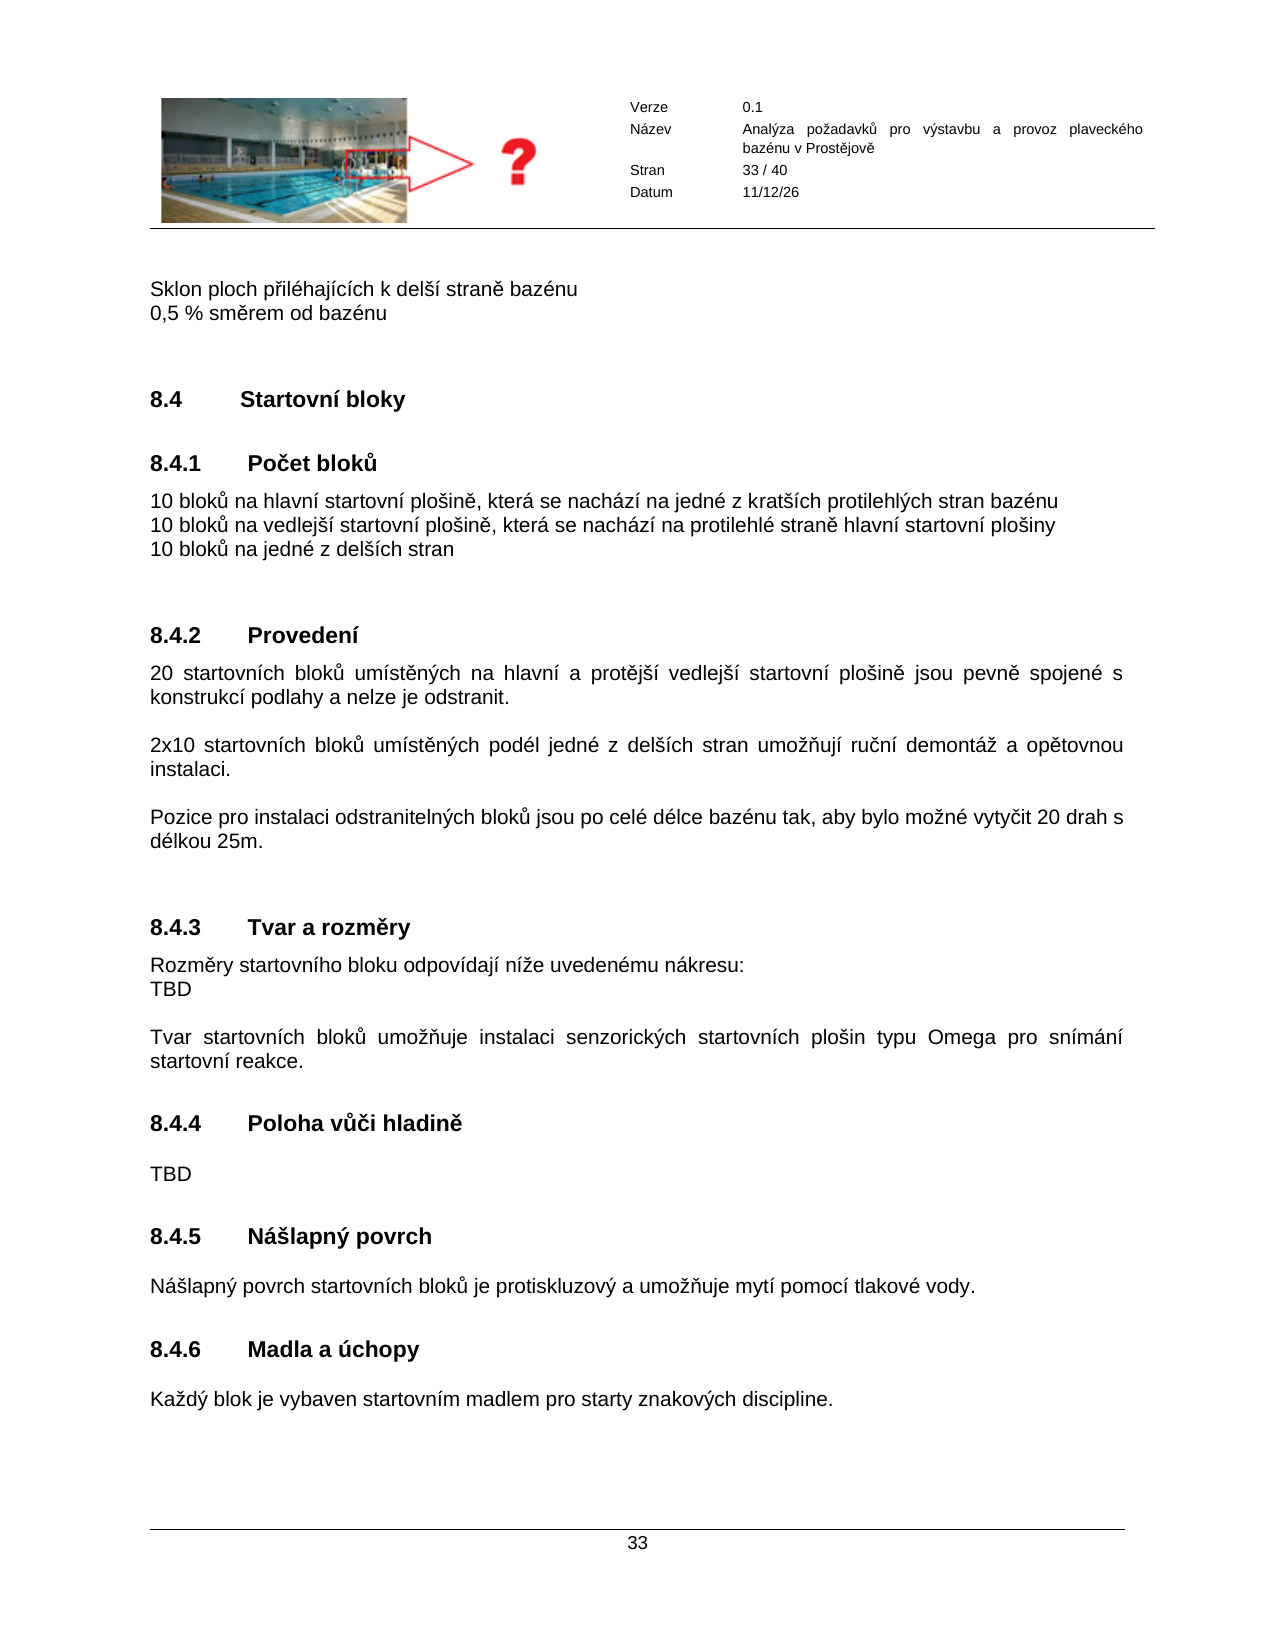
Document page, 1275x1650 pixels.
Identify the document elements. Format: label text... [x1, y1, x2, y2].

text TBD [150, 1161, 1125, 1185]
picture [161, 98, 619, 223]
text TBD [150, 977, 1125, 1001]
subtitle Startovní bloky [150, 386, 1125, 412]
text Rozměry startovního bloku odpovídají níže uvedenému nákresu: [150, 953, 1125, 977]
subtitle Nášlapný povrch [150, 1223, 1125, 1249]
subtitle Tvar a rozměry [150, 914, 1125, 940]
text 10 bloků na hlavní startovní plošině, která se nachází na jedné z kratších protilehlých stran bazénu [150, 489, 1125, 513]
text Nášlapný povrch startovních bloků je protiskluzový a umožňuje mytí pomocí tlakové vody. [150, 1274, 1125, 1298]
text Pozice pro instalaci odstranitelných bloků jsou po celé délce bazénu tak, aby bylo možné vytyčit 20 drah s délkou 25m. [150, 804, 1125, 852]
subtitle Provedení [150, 622, 1125, 648]
text 20 startovních bloků umístěných na hlavní a protější vedlejší startovní plošině jsou pevně spojené s konstrukcí podlahy a nelze je odstranit. [150, 661, 1125, 709]
subtitle Poloha vůči hladině [150, 1110, 1125, 1136]
text 2x10 startovních bloků umístěných podél jedné z delších stran umožňují ruční demontáž a opětovnou instalaci. [150, 733, 1125, 781]
text 10 bloků na jedné z delších stran [150, 537, 1125, 561]
text Tvar startovních bloků umožňuje instalaci senzorických startovních plošin typu Omega pro snímání startovní reakce. [150, 1025, 1125, 1073]
subtitle Madla a úchopy [150, 1336, 1125, 1362]
text 10 bloků na vedlejší startovní plošině, která se nachází na protilehlé straně hlavní startovní plošiny [150, 513, 1125, 537]
text Každý blok je vybaven startovním madlem pro starty znakových discipline. [150, 1387, 1125, 1411]
text 0,5 % směrem od bazénu [150, 301, 1125, 324]
subtitle Počet bloků [150, 450, 1125, 476]
text Sklon ploch přiléhajících k delší straně bazénu [150, 277, 1125, 301]
